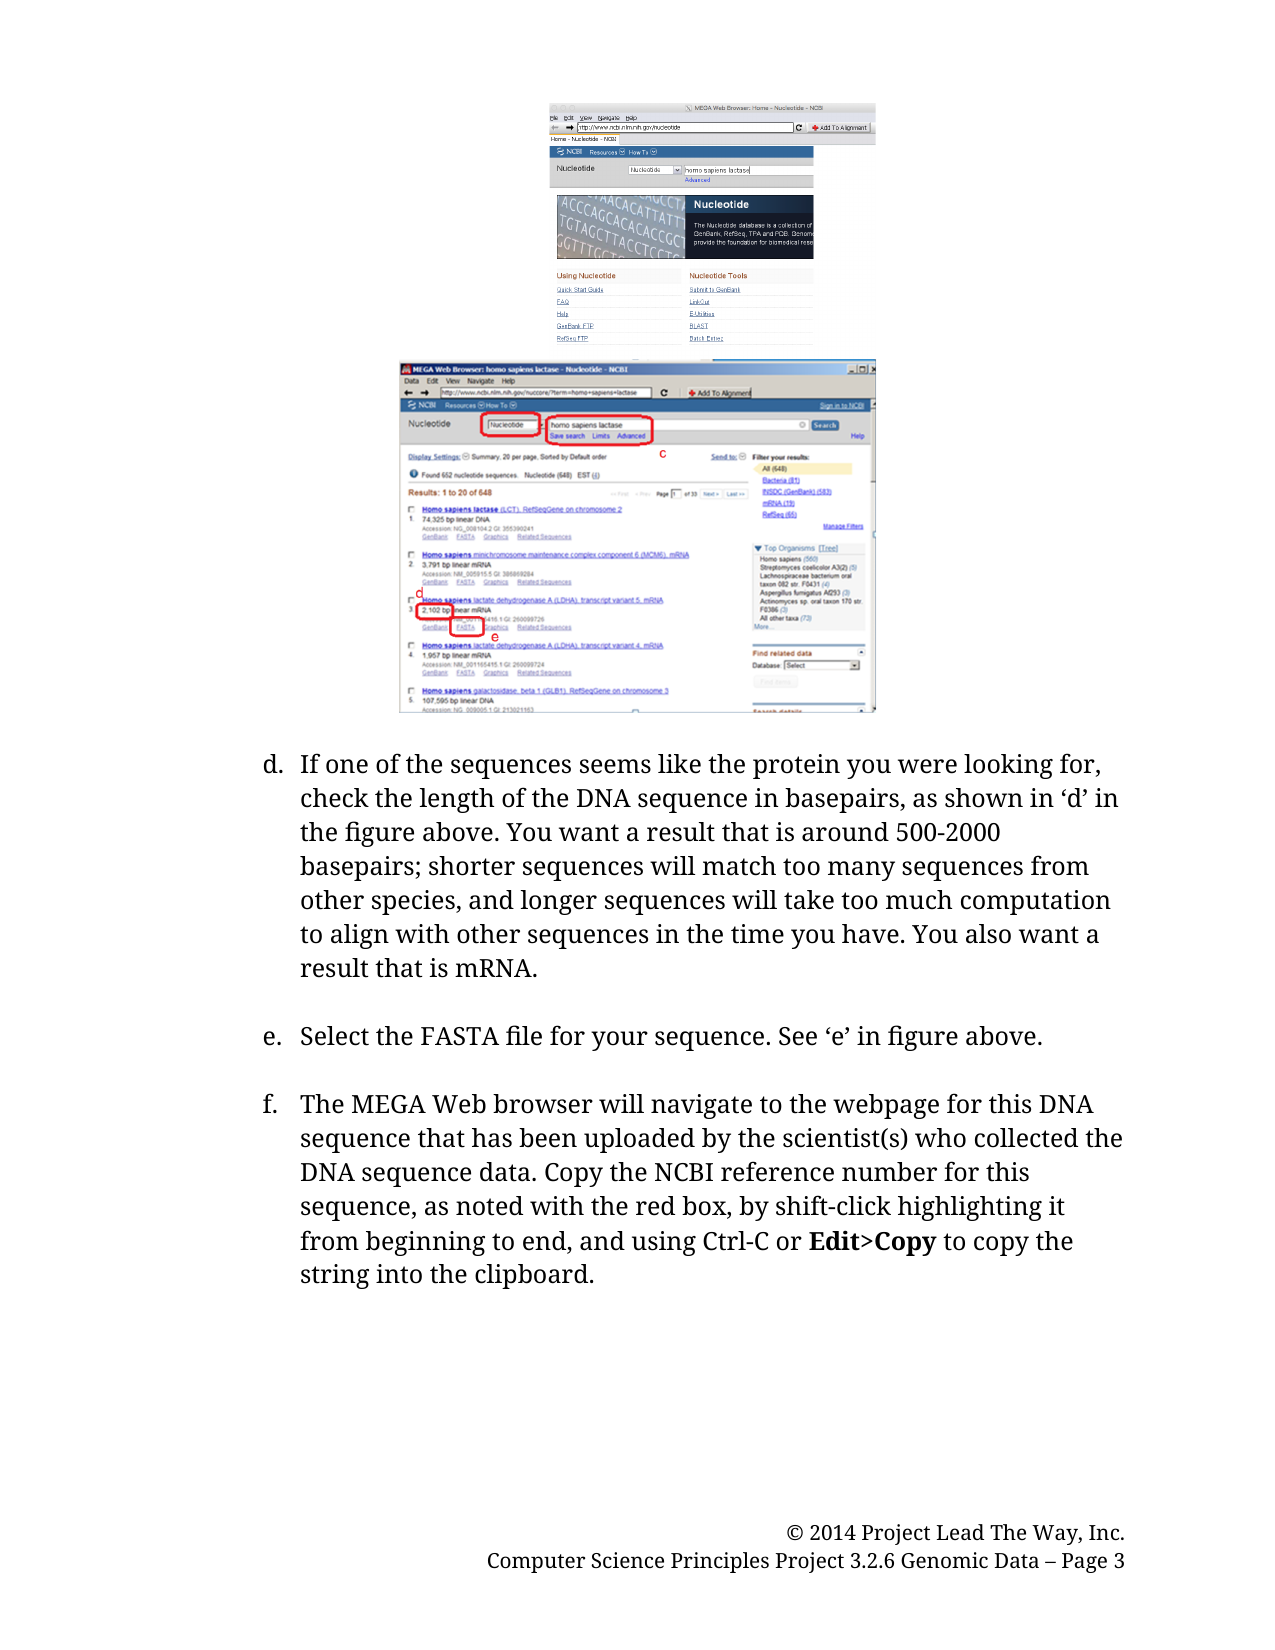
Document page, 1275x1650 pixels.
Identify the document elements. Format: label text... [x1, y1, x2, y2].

list If one of the sequences seems like the protein you were looking for, check the length of the DNA sequence in basepairs, as shown in ‘d’ in the figure above. You want a result that is around 500-2000 basepairs; shorter sequences will match too many sequences from other species, and longer sequences will take too much computation to align with other sequences in the time you have. You also want a result that is mRNA. [262, 746, 1125, 985]
list The MEGA Web browser will navigate to the webpage for this DNA sequence that has been uploaded by the scientist(s) who collected the DNA sequence data. Copy the NCBI reference number for this sequence, as noted with the red box, by shift-click highlighting it from beginning to end, and using Ctrl-C or Edit>Copy to copy the string into the clipboard. [262, 1087, 1125, 1291]
list Select the FASTA file for your sequence. See ‘e’ in figure above. [262, 1019, 1125, 1053]
picture [399, 103, 877, 713]
